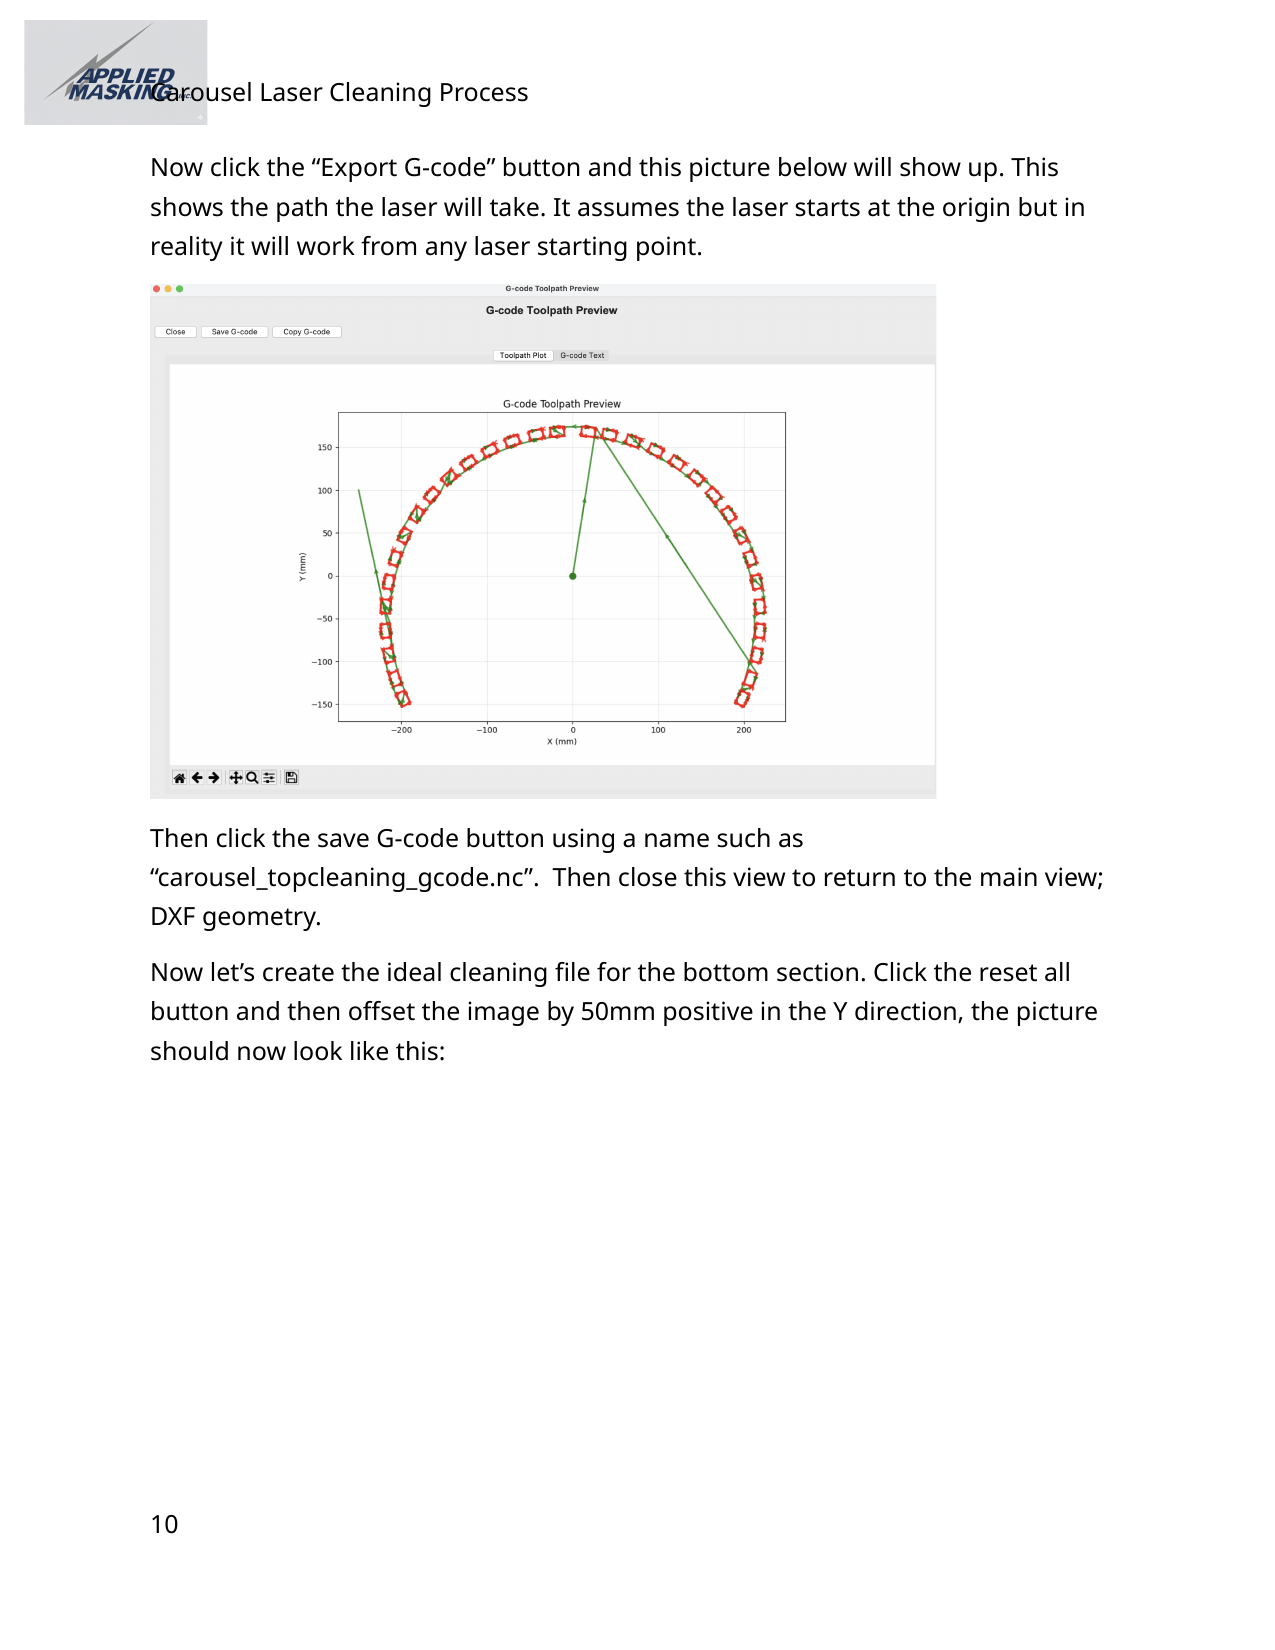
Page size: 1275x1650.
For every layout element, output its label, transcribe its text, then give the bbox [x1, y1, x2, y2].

picture [150, 284, 937, 799]
text Now click the “Export G-code” button and this picture below will show up. This shows the path the laser will take. It assumes the laser starts at the origin but in reality it will work from any laser starting point. [150, 150, 1125, 262]
picture [24, 20, 208, 125]
text Now let’s create the ideal cleaning file for the bottom section. Click the reset all button and then offset the image by 50mm positive in the Y direction, the picture should now look like this: [150, 955, 1125, 1067]
text Then click the save G-code button using a name such as “carousel_topcleaning_gcode.nc”. Then close this view to return to the main view; DXF geometry. [150, 821, 1125, 933]
